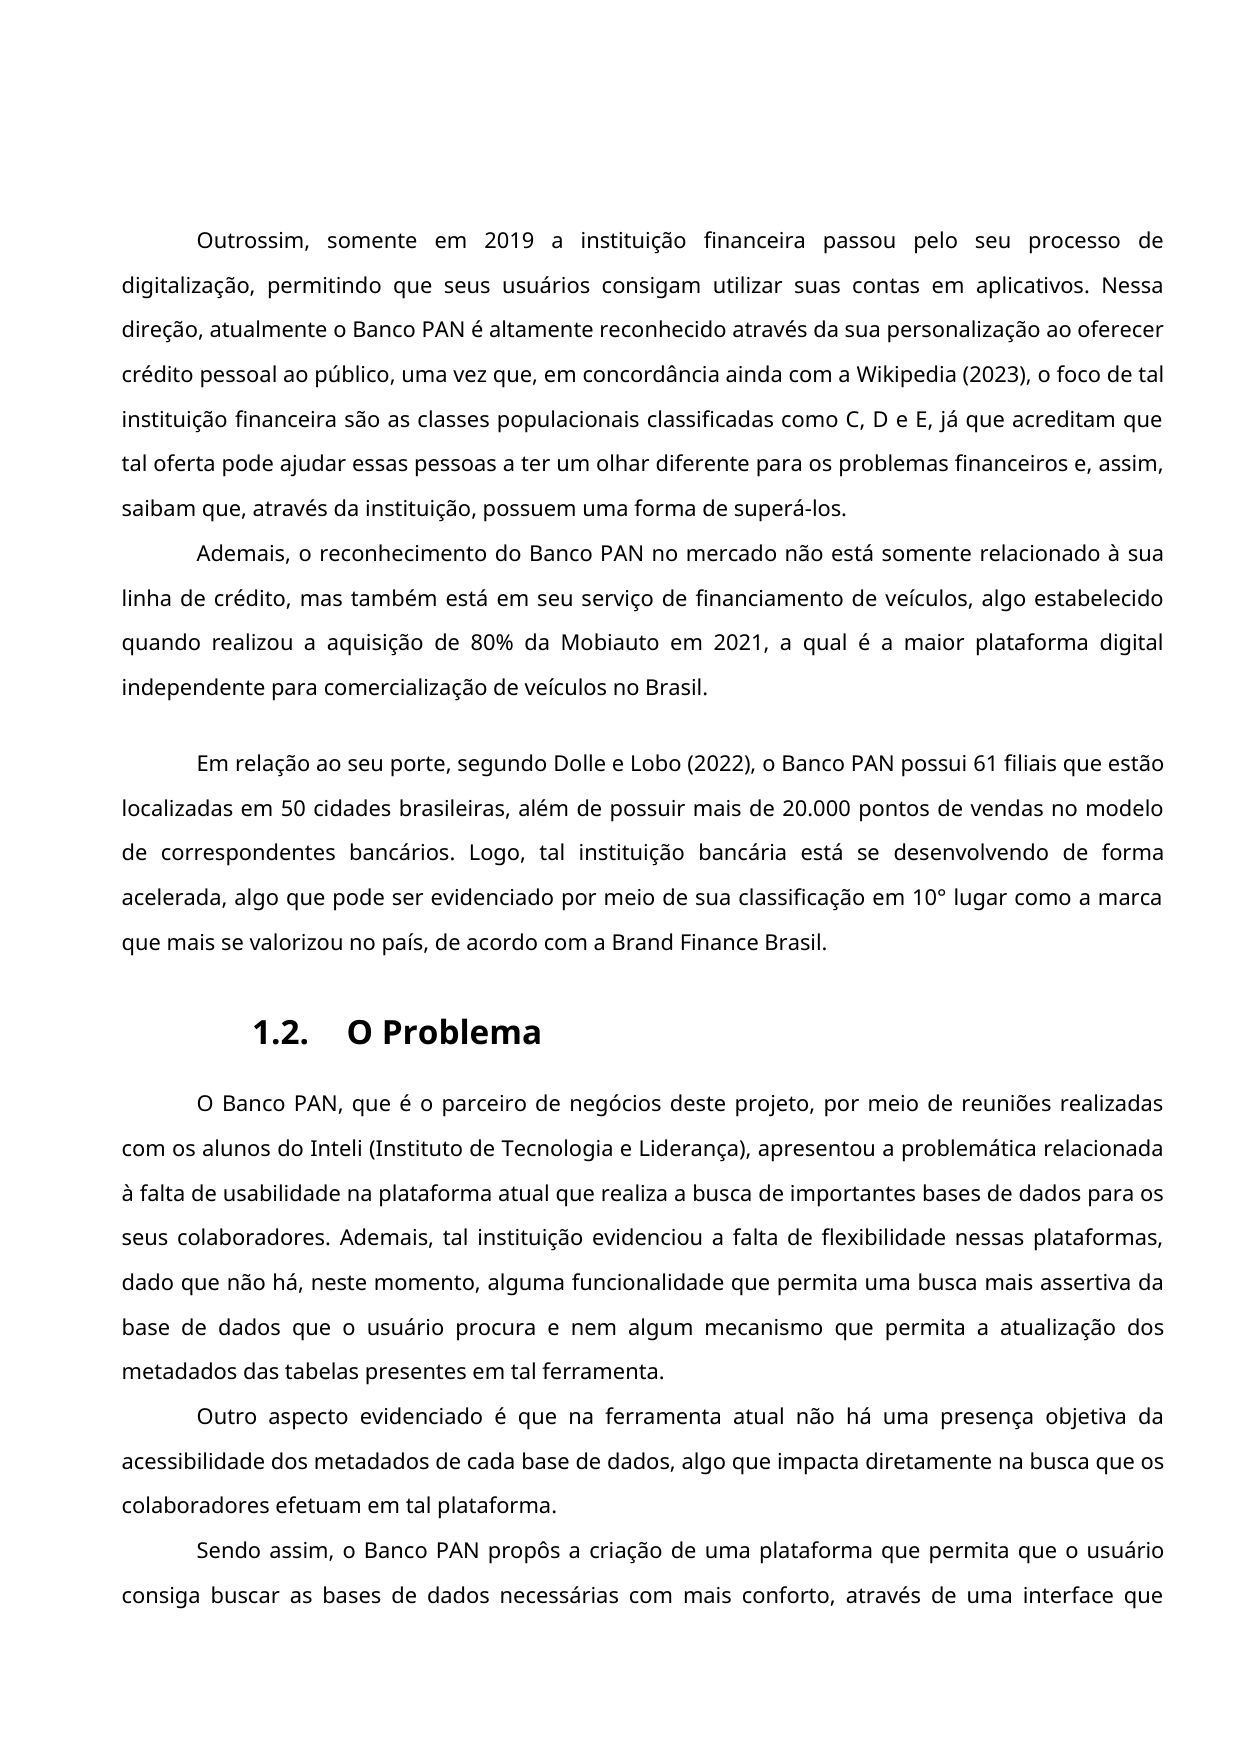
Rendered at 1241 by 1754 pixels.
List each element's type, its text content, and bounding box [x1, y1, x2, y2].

text Em relação ao seu porte, segundo Dolle e Lobo (2022), o Banco PAN possui 61 filiais que estão localizadas em 50 cidades brasileiras, além de possuir mais de 20.000 pontos de vendas no modelo de correspondentes bancários. Logo, tal instituição bancária está se desenvolvendo de forma acelerada, algo que pode ser evidenciado por meio de sua classificação em 10° lugar como a marca que mais se valorizou no país, de acordo com a Brand Finance Brasil. [121, 748, 1165, 956]
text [121, 1535, 1165, 1609]
text Outrossim, somente em 2019 a instituição financeira passou pelo seu processo de digitalização, permitindo que seus usuários consigam utilizar suas contas em aplicativos. Nessa direção, atualmente o Banco PAN é altamente reconhecido através da sua personalização ao oferecer crédito pessoal ao público, uma vez que, em concordância ainda com a Wikipedia (2023), o foco de tal instituição financeira são as classes populacionais classificadas como C, D e E, já que acreditam que tal oferta pode ajudar essas pessoas a ter um olhar diferente para os problemas financeiros e, assim, saibam que, através da instituição, possuem uma forma de superá-los. [121, 225, 1165, 523]
subtitle O Problema [309, 1009, 1165, 1054]
text Ademais, o reconhecimento do Banco PAN no mercado não está somente relacionado à sua linha de crédito, mas também está em seu serviço de financiamento de veículos, algo estabelecido quando realizou a aquisição de 80% da Mobiauto em 2021, a qual é a maior plataforma digital independente para comercialização de veículos no Brasil. [121, 538, 1165, 702]
text Outro aspecto evidenciado é que na ferramenta atual não há uma presença objetiva da acessibilidade dos metadados de cada base de dados, algo que impacta diretamente na busca que os colaboradores efetuam em tal plataforma. [121, 1401, 1165, 1520]
text O Banco PAN, que é o parceiro de negócios deste projeto, por meio de reuniões realizadas com os alunos do Inteli (Instituto de Tecnologia e Liderança), apresentou a problemática relacionada à falta de usabilidade na plataforma atual que realiza a busca de importantes bases de dados para os seus colaboradores. Ademais, tal instituição evidenciou a falta de flexibilidade nessas plataformas, dado que não há, neste momento, alguma funcionalidade que permita uma busca mais assertiva da base de dados que o usuário procura e nem algum mecanismo que permita a atualização dos metadados das tabelas presentes em tal ferramenta. [121, 1088, 1165, 1386]
